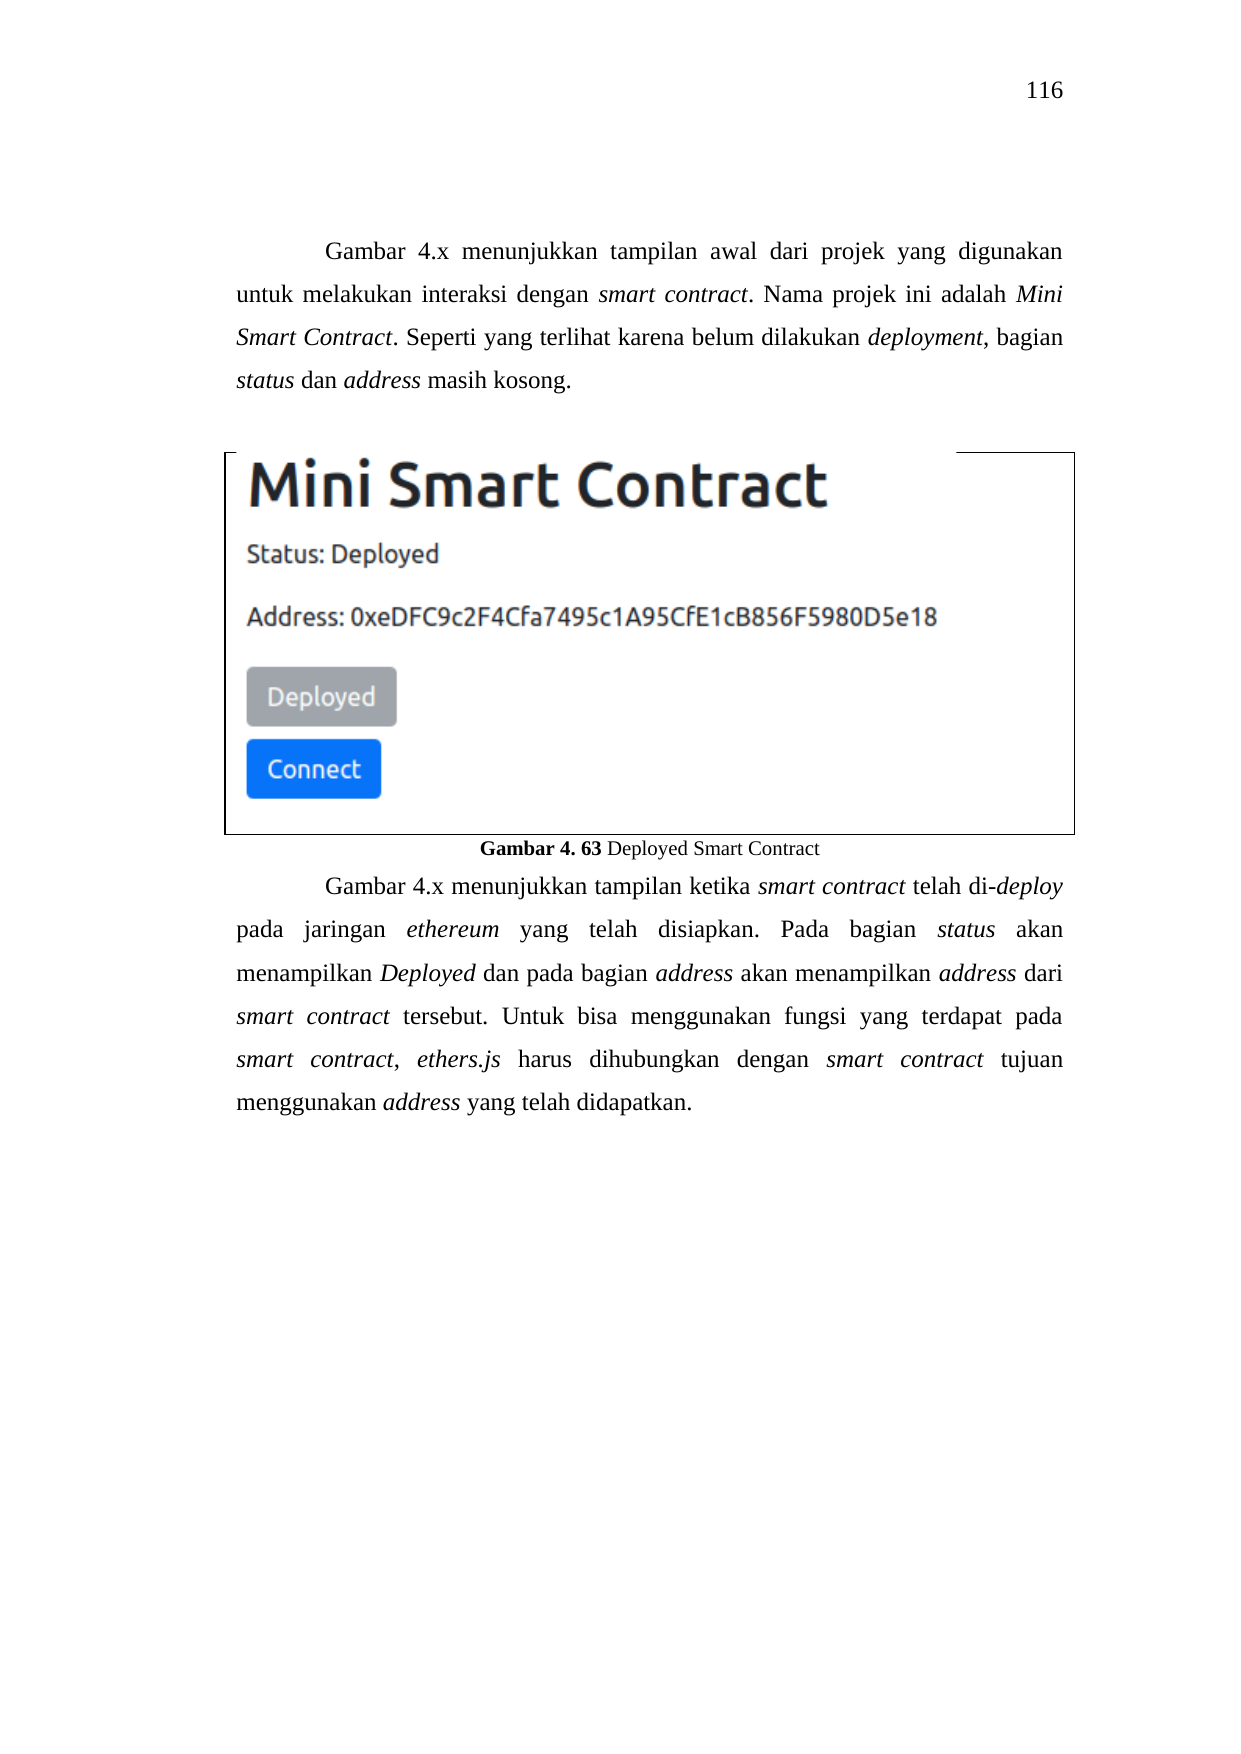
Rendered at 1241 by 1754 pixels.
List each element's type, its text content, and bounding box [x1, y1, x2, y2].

text Gambar 4. 63 Deployed Smart Contract [236, 835, 1063, 859]
table_header [226, 453, 1074, 834]
picture [236, 452, 957, 821]
text Gambar 4.x menunjukkan tampilan awal dari projek yang digunakan untuk melakukan interaksi dengan smart contract. Nama projek ini adalah Mini Smart Contract. Seperti yang terlihat karena belum dilakukan deployment, bagian status dan address masih kosong. [236, 236, 1063, 394]
text Gambar 4.x menunjukkan tampilan ketika smart contract telah di-deploy pada jaringan ethereum yang telah disiapkan. Pada bagian status akan menampilkan Deployed dan pada bagian address akan menampilkan address dari smart contract tersebut. Untuk bisa menggunakan fungsi yang terdapat pada smart contract, ethers.js harus dihubungkan dengan smart contract tujuan menggunakan address yang telah didapatkan. [236, 871, 1063, 1116]
